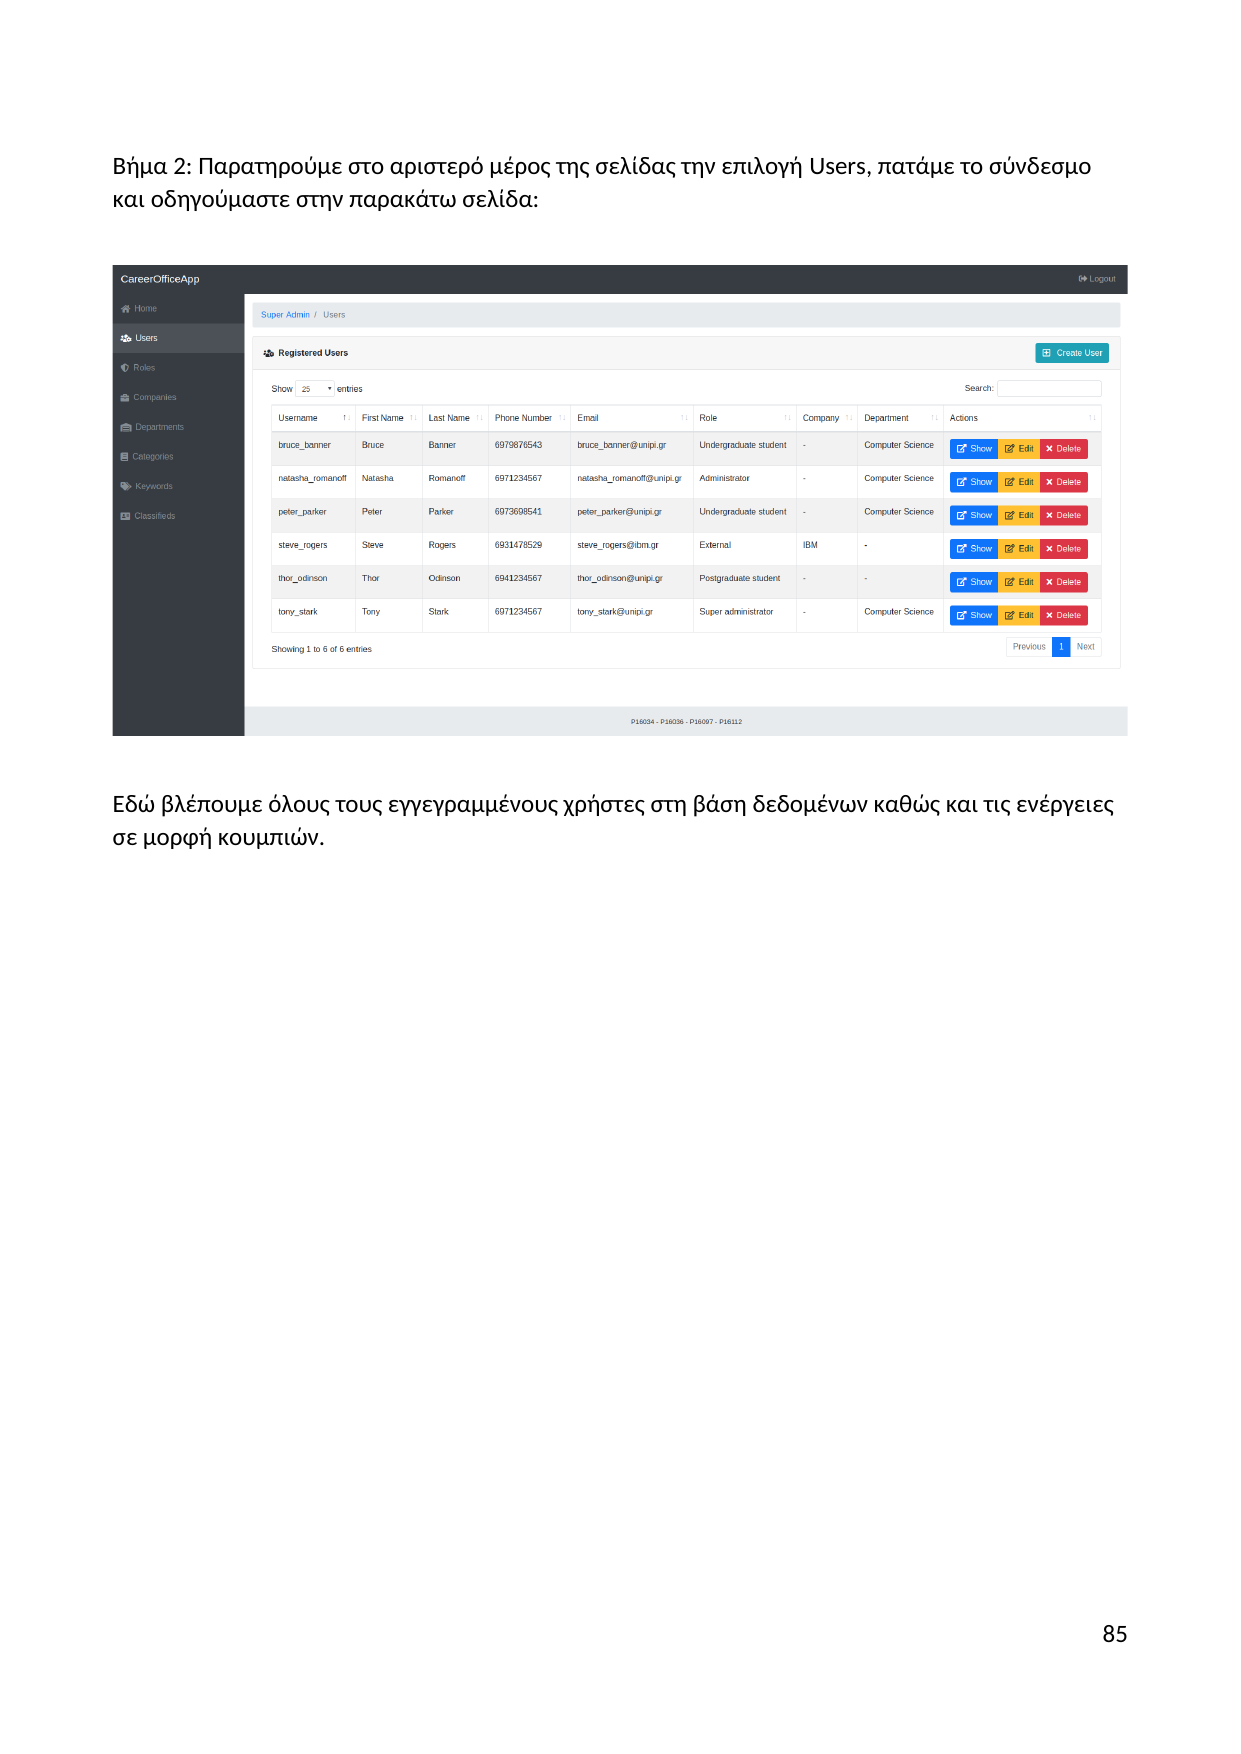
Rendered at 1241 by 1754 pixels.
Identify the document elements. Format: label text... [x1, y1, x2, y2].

text Βήμα 2: Παρατηρούμε στο αριστερό μέρος της σελίδας την επιλογή Users, πατάμε το σύνδεσμο και οδηγούμαστε στην παρακάτω σελίδα: [112, 150, 1128, 213]
text Εδώ βλέπουμε όλους τους εγγεγραμμένους χρήστες στη βάση δεδομένων καθώς και τις ενέργειες σε μορφή κουμπιών. [112, 788, 1128, 851]
picture [112, 265, 1128, 736]
